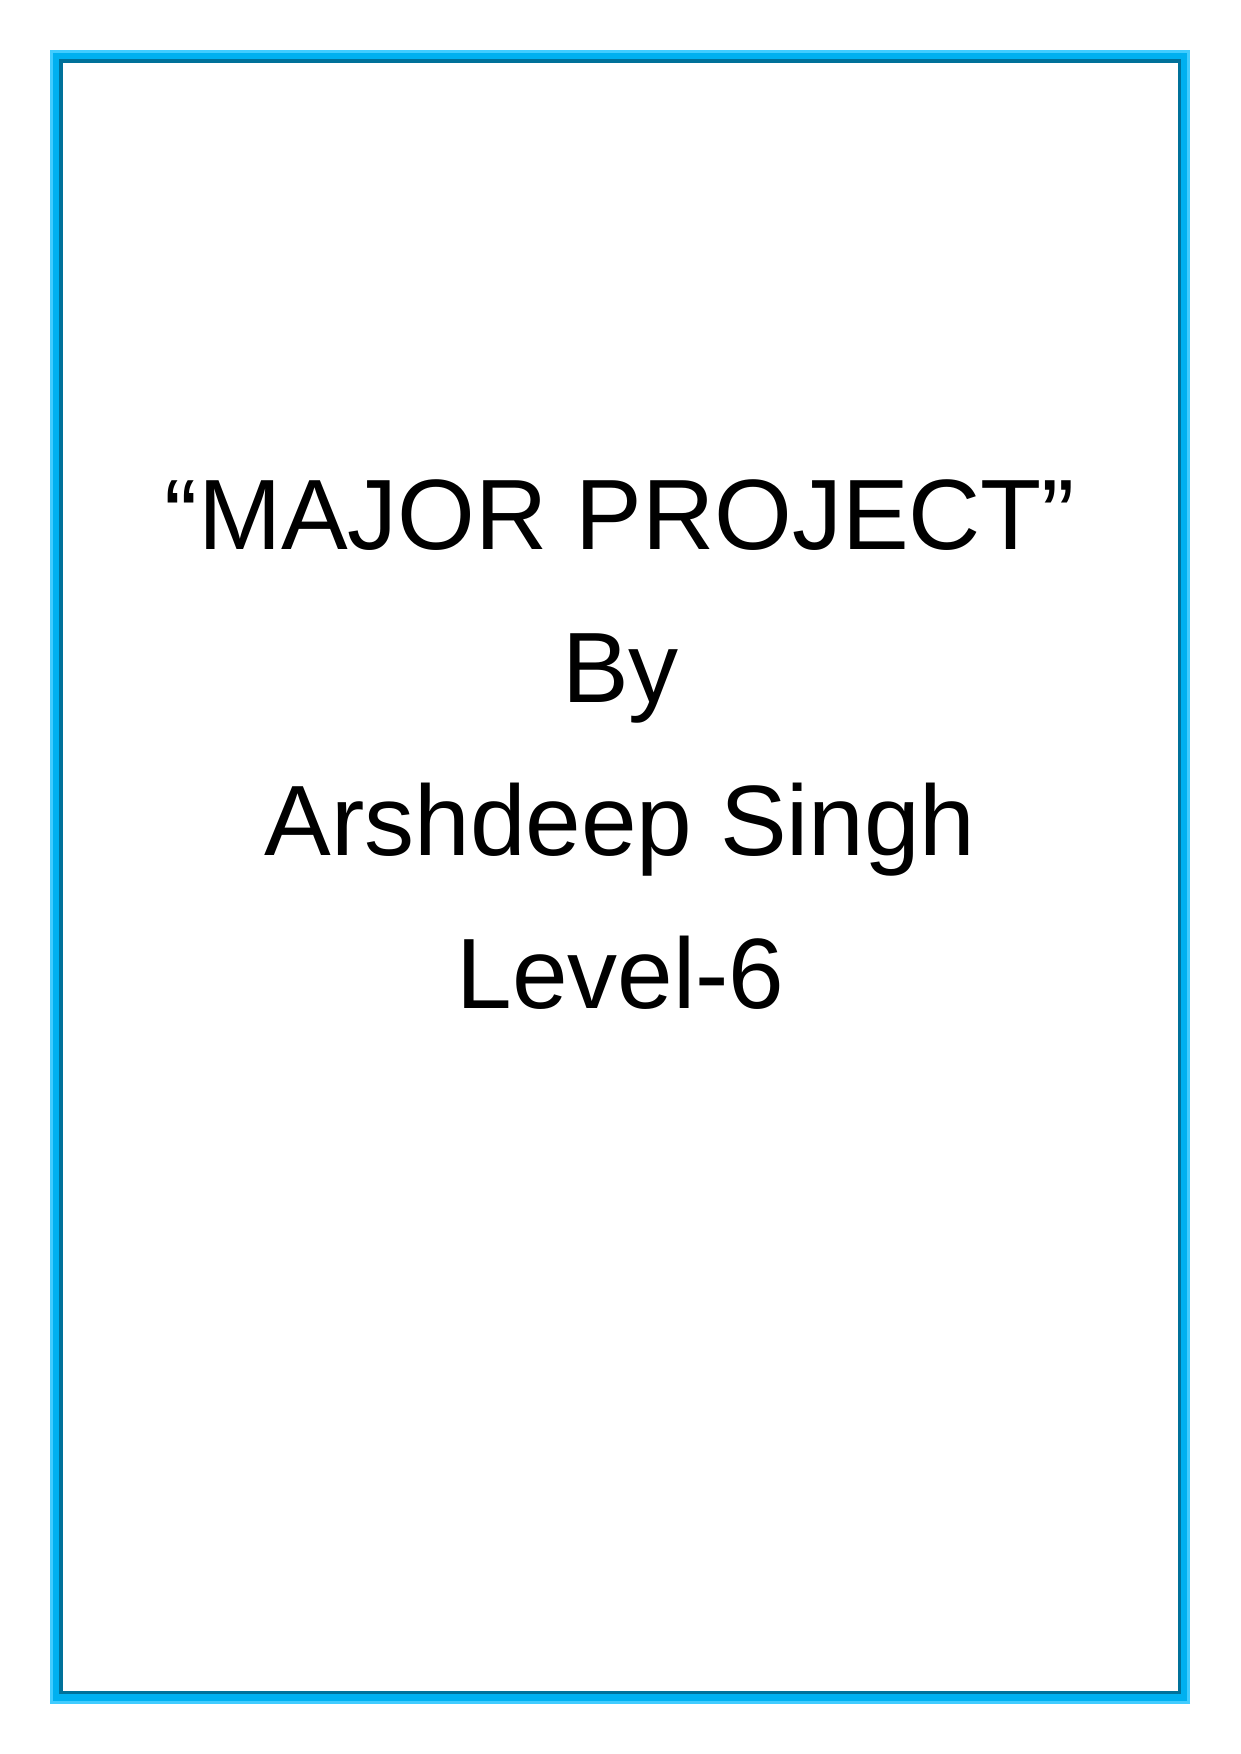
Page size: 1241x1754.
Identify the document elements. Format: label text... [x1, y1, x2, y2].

text “MAJOR PROJECT” [150, 456, 1090, 571]
text Arshdeep Singh [150, 762, 1090, 877]
text By [150, 609, 1090, 724]
text Level-6 [150, 915, 1090, 1030]
